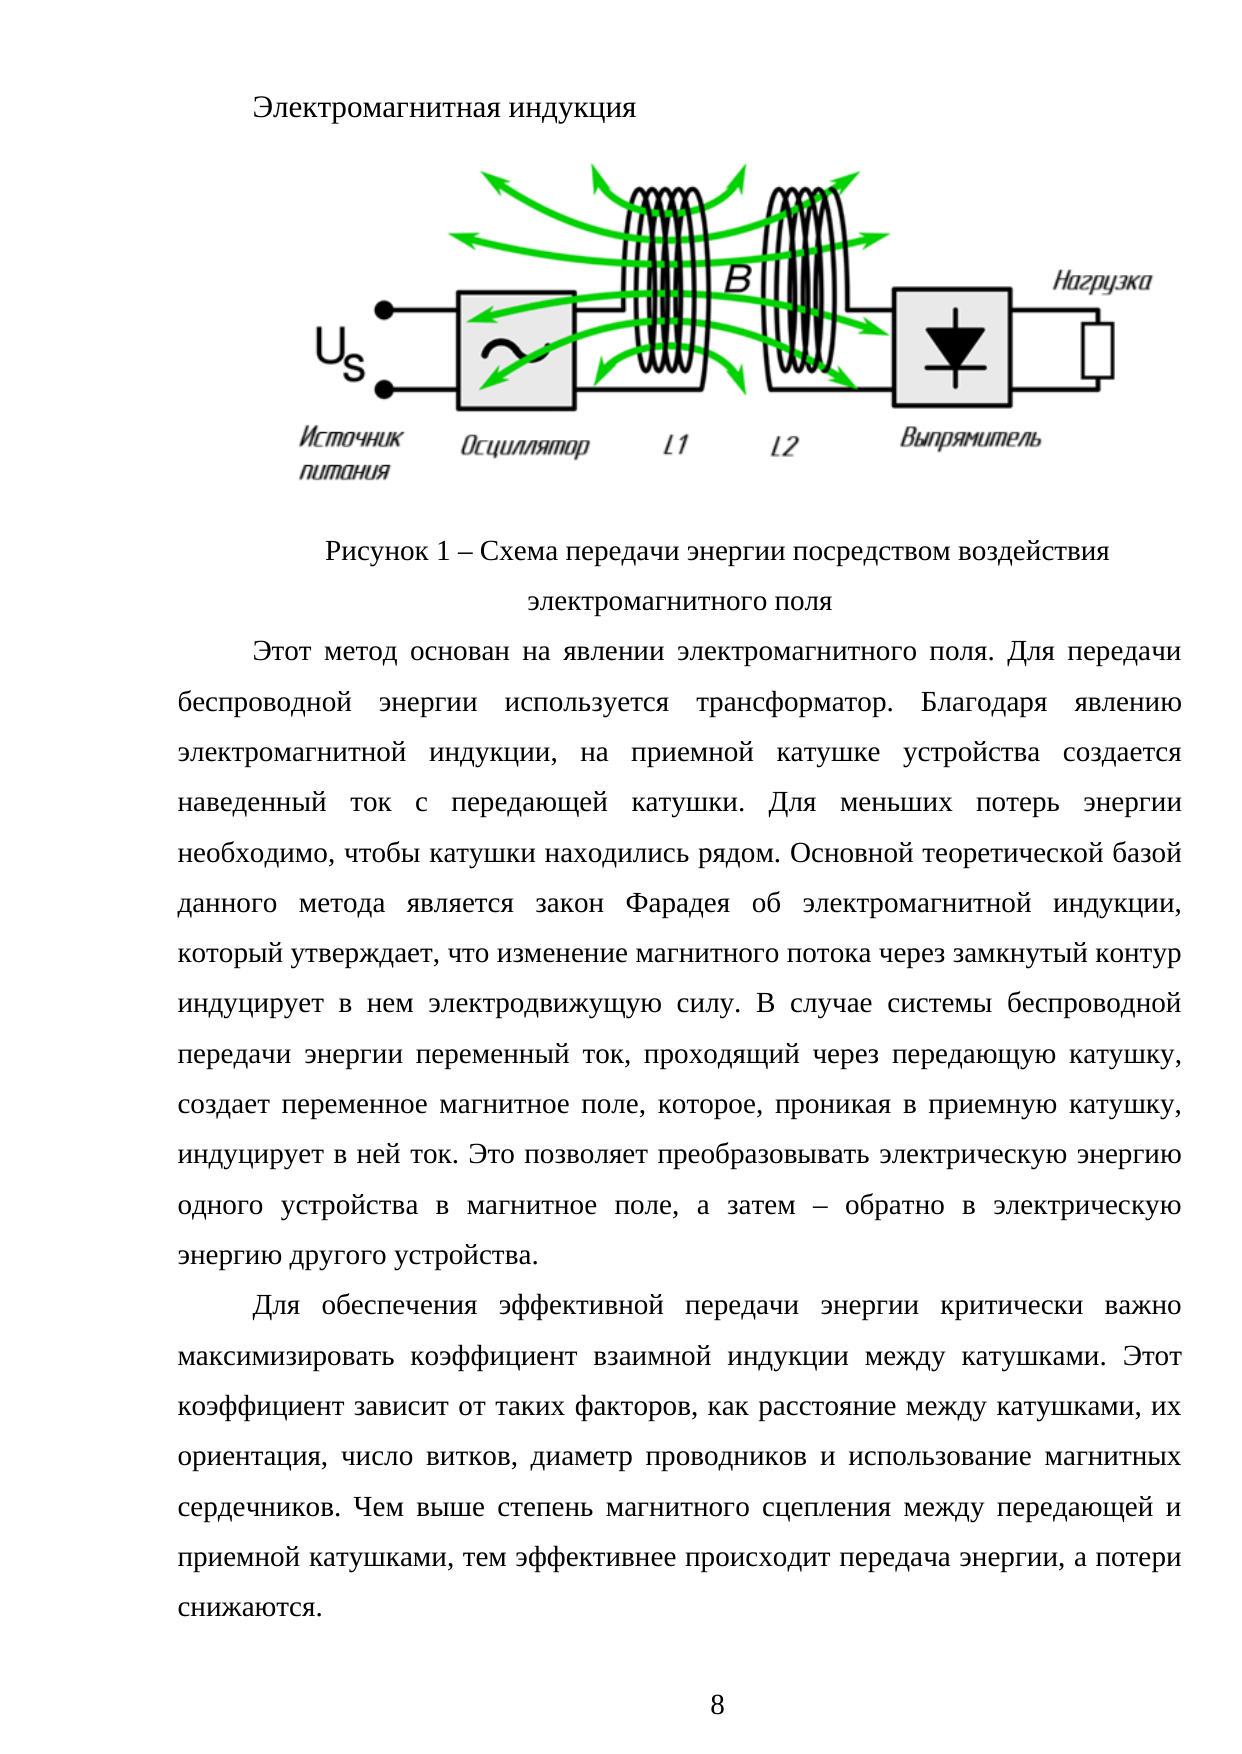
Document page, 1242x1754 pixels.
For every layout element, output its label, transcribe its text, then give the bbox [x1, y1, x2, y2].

text Рисунок 1 – Схема передачи энергии посредством воздействия электромагнитного поля [177, 533, 1183, 617]
text Этот метод основан на явлении электромагнитного поля. Для передачи беспроводной энергии используется трансформатор. Благодаря явлению электромагнитной индукции, на приемной катушке устройства создается наведенный ток с передающей катушки. Для меньших потерь энергии необходимо, чтобы катушки находились рядом. Основной теоретической базой данного метода является закон Фарадея об электромагнитной индукции, который утверждает, что изменение магнитного потока через замкнутый контур индуцирует в нем электродвижущую силу. В случае системы беспроводной передачи энергии переменный ток, проходящий через передающую катушку, создает переменное магнитное поле, которое, проникая в приемную катушку, индуцирует в ней ток. Это позволяет преобразовывать электрическую энергию одного устройства в магнитное поле, а затем – обратно в электрическую энергию другого устройства. [177, 633, 1183, 1271]
picture [276, 142, 1159, 516]
subtitle Электромагнитная индукция [177, 89, 1183, 124]
text Для обеспечения эффективной передачи энергии критически важно максимизировать коэффициент взаимной индукции между катушками. Этот коэффициент зависит от таких факторов, как расстояние между катушками, их ориентация, число витков, диаметр проводников и использование магнитных сердечников. Чем выше степень магнитного сцепления между передающей и приемной катушками, тем эффективнее происходит передача энергии, а потери снижаются. [177, 1287, 1183, 1623]
